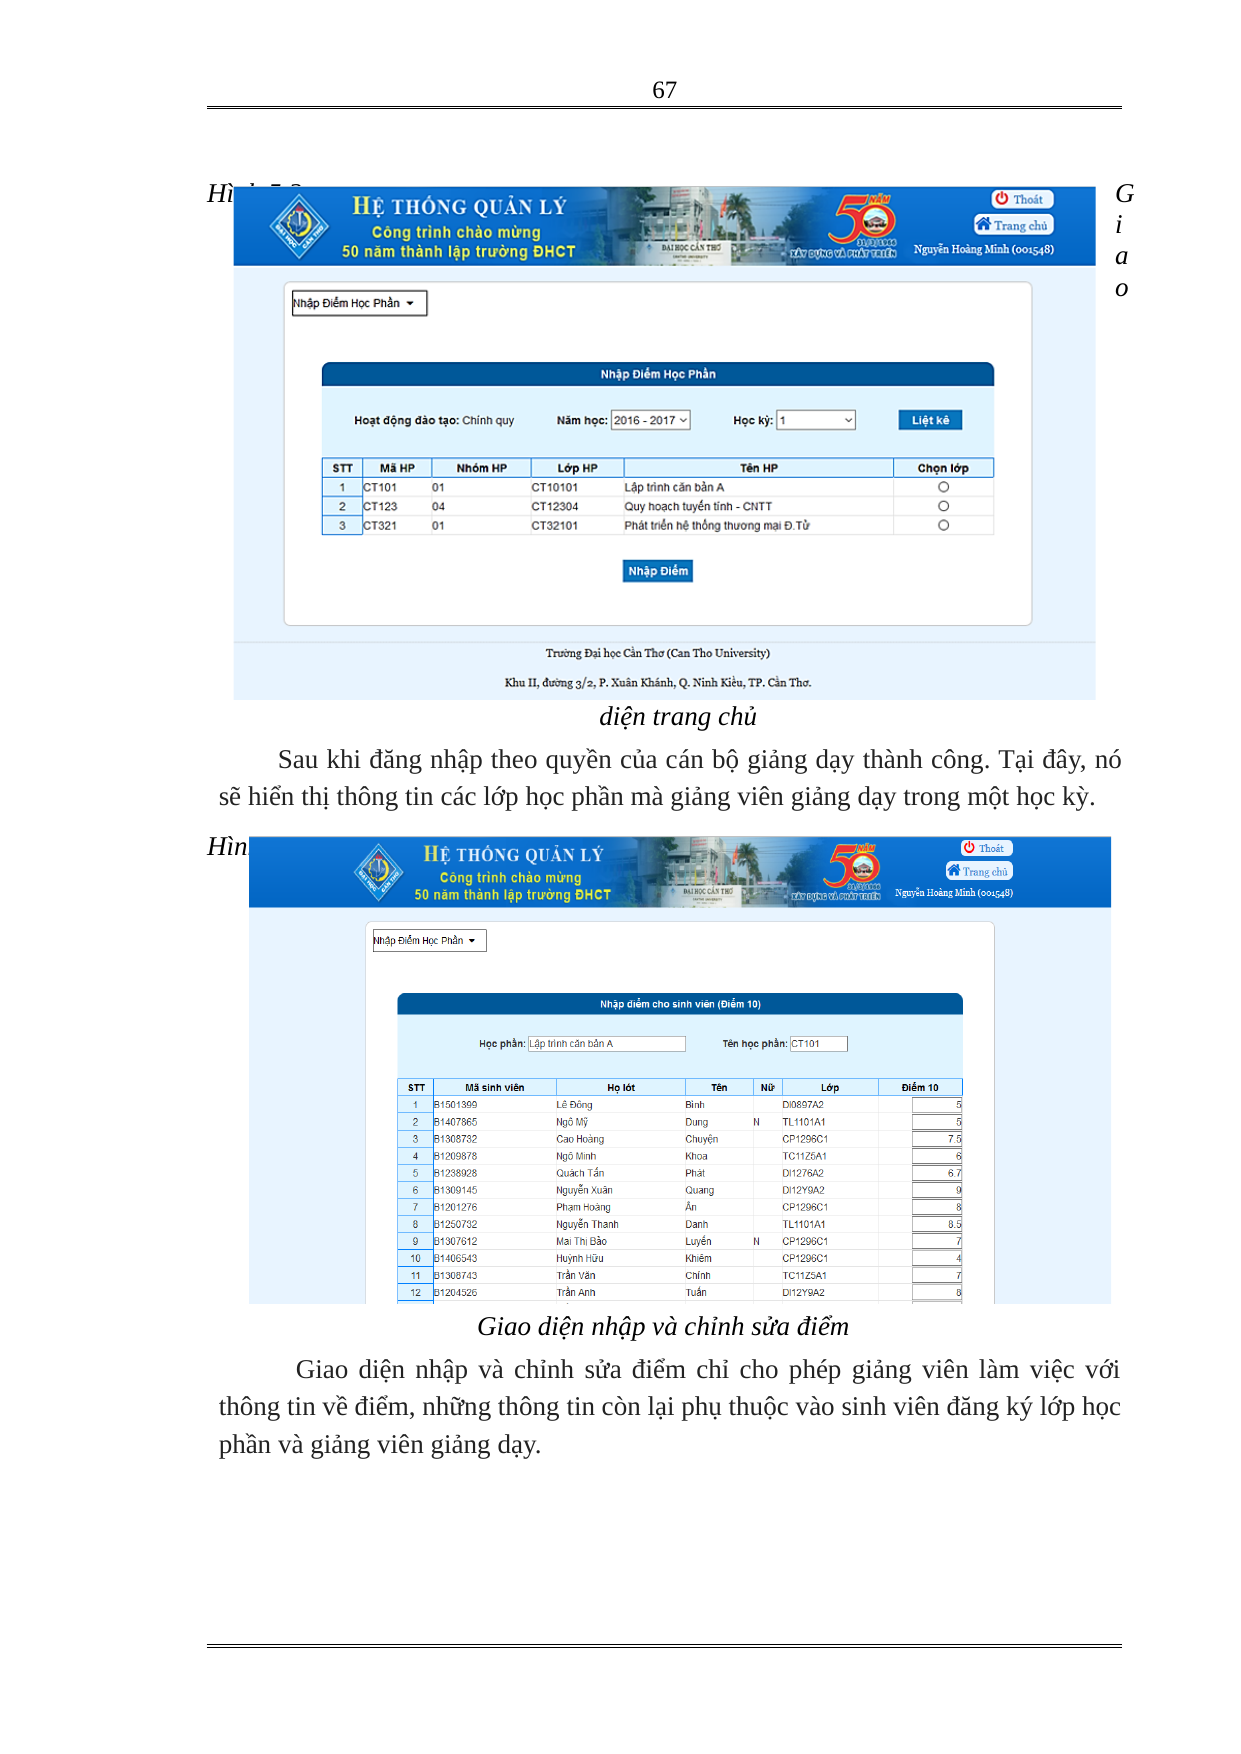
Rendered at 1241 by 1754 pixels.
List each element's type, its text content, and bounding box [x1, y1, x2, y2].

text Giao diện nhập và chỉnh sửa điểm chỉ cho phép giảng viên làm việc với thông tin về điểm, những thông tin còn lại phụ thuộc vào sinh viên đăng ký lớp học phần và giảng viên giảng dạy. [218, 1353, 1122, 1459]
text Sau khi đăng nhập theo quyền của cán bộ giảng dạy thành công. Tại đây, nó sẽ hiển thị thông tin các lớp học phần mà giảng viên giảng dạy trong một học kỳ. [218, 743, 1122, 812]
picture [233, 186, 1096, 700]
picture [249, 836, 1112, 1304]
